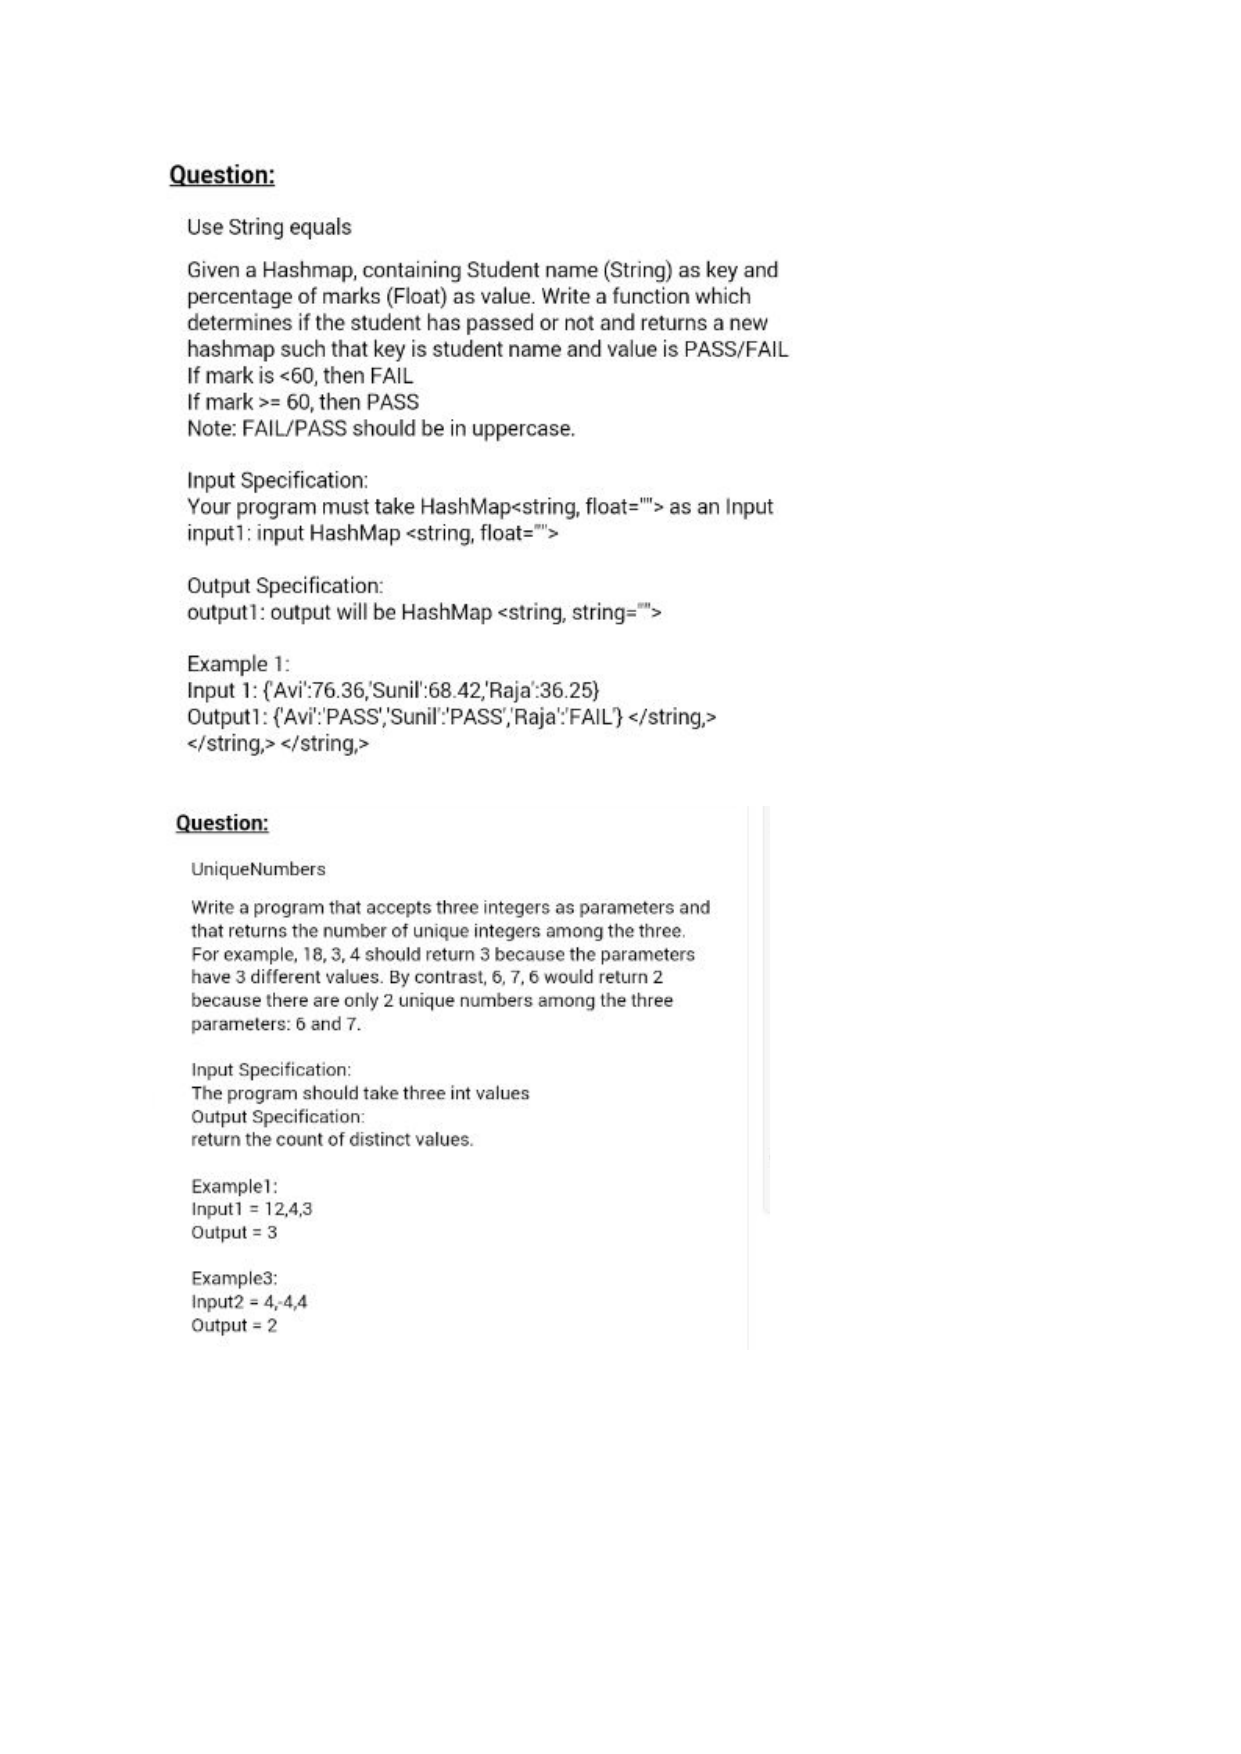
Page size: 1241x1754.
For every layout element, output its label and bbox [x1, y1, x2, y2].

picture [150, 806, 771, 1350]
picture [150, 150, 802, 781]
